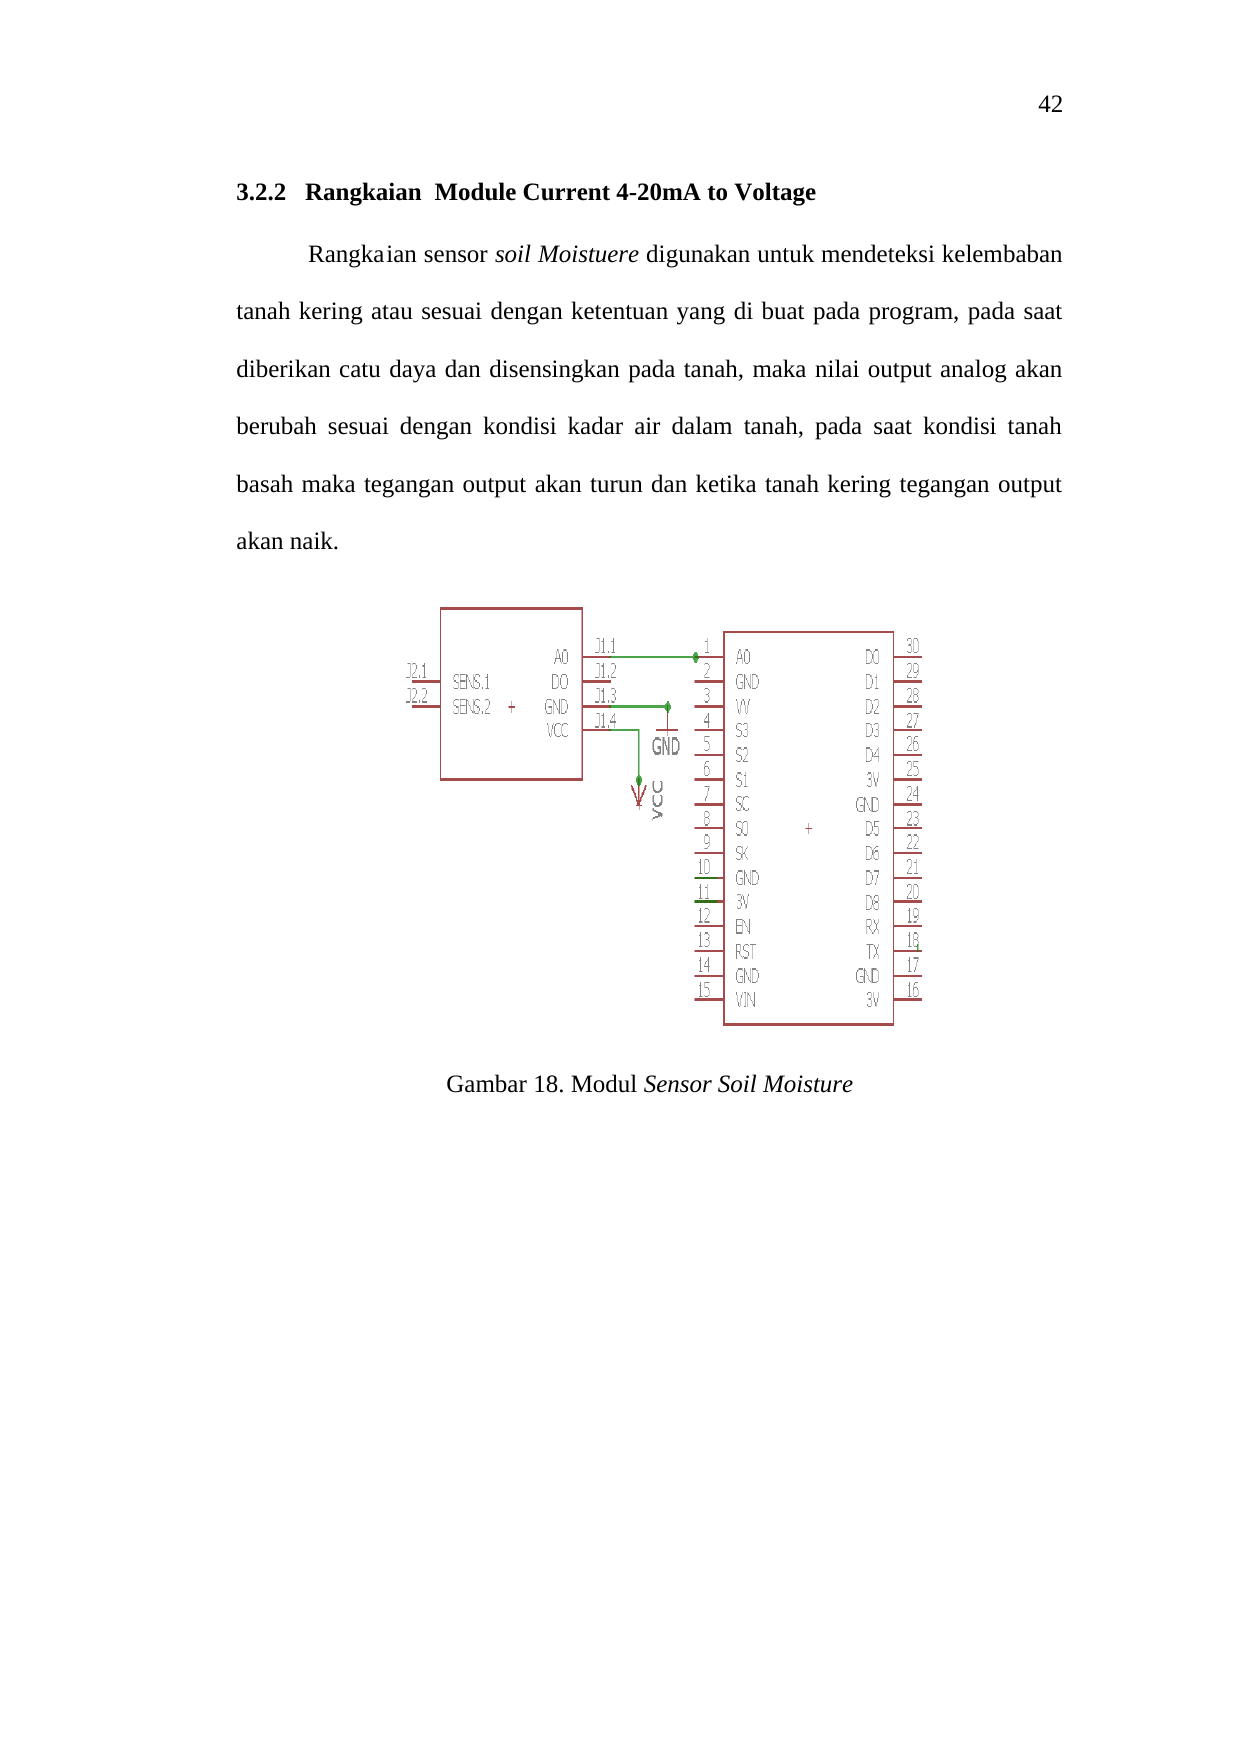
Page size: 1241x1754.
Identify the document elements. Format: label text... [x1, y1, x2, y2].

subtitle 3.2.2 Rangkaian Module Current 4-20mA to Voltage [236, 177, 1063, 206]
picture [370, 585, 929, 1041]
text Rangka ian sensor soil Moistuere digunakan untuk mendeteksi kelembaban tanah kering atau sesuai dengan ketentuan yang di buat pada program, pada saat diberikan catu daya dan disensingkan pada tanah, maka nilai output analog akan berubah sesuai dengan kondisi kadar air dalam tanah, pada saat kondisi tanah basah maka tegangan output akan turun dan ketika tanah kering tegangan output akan naik. [236, 239, 1063, 555]
